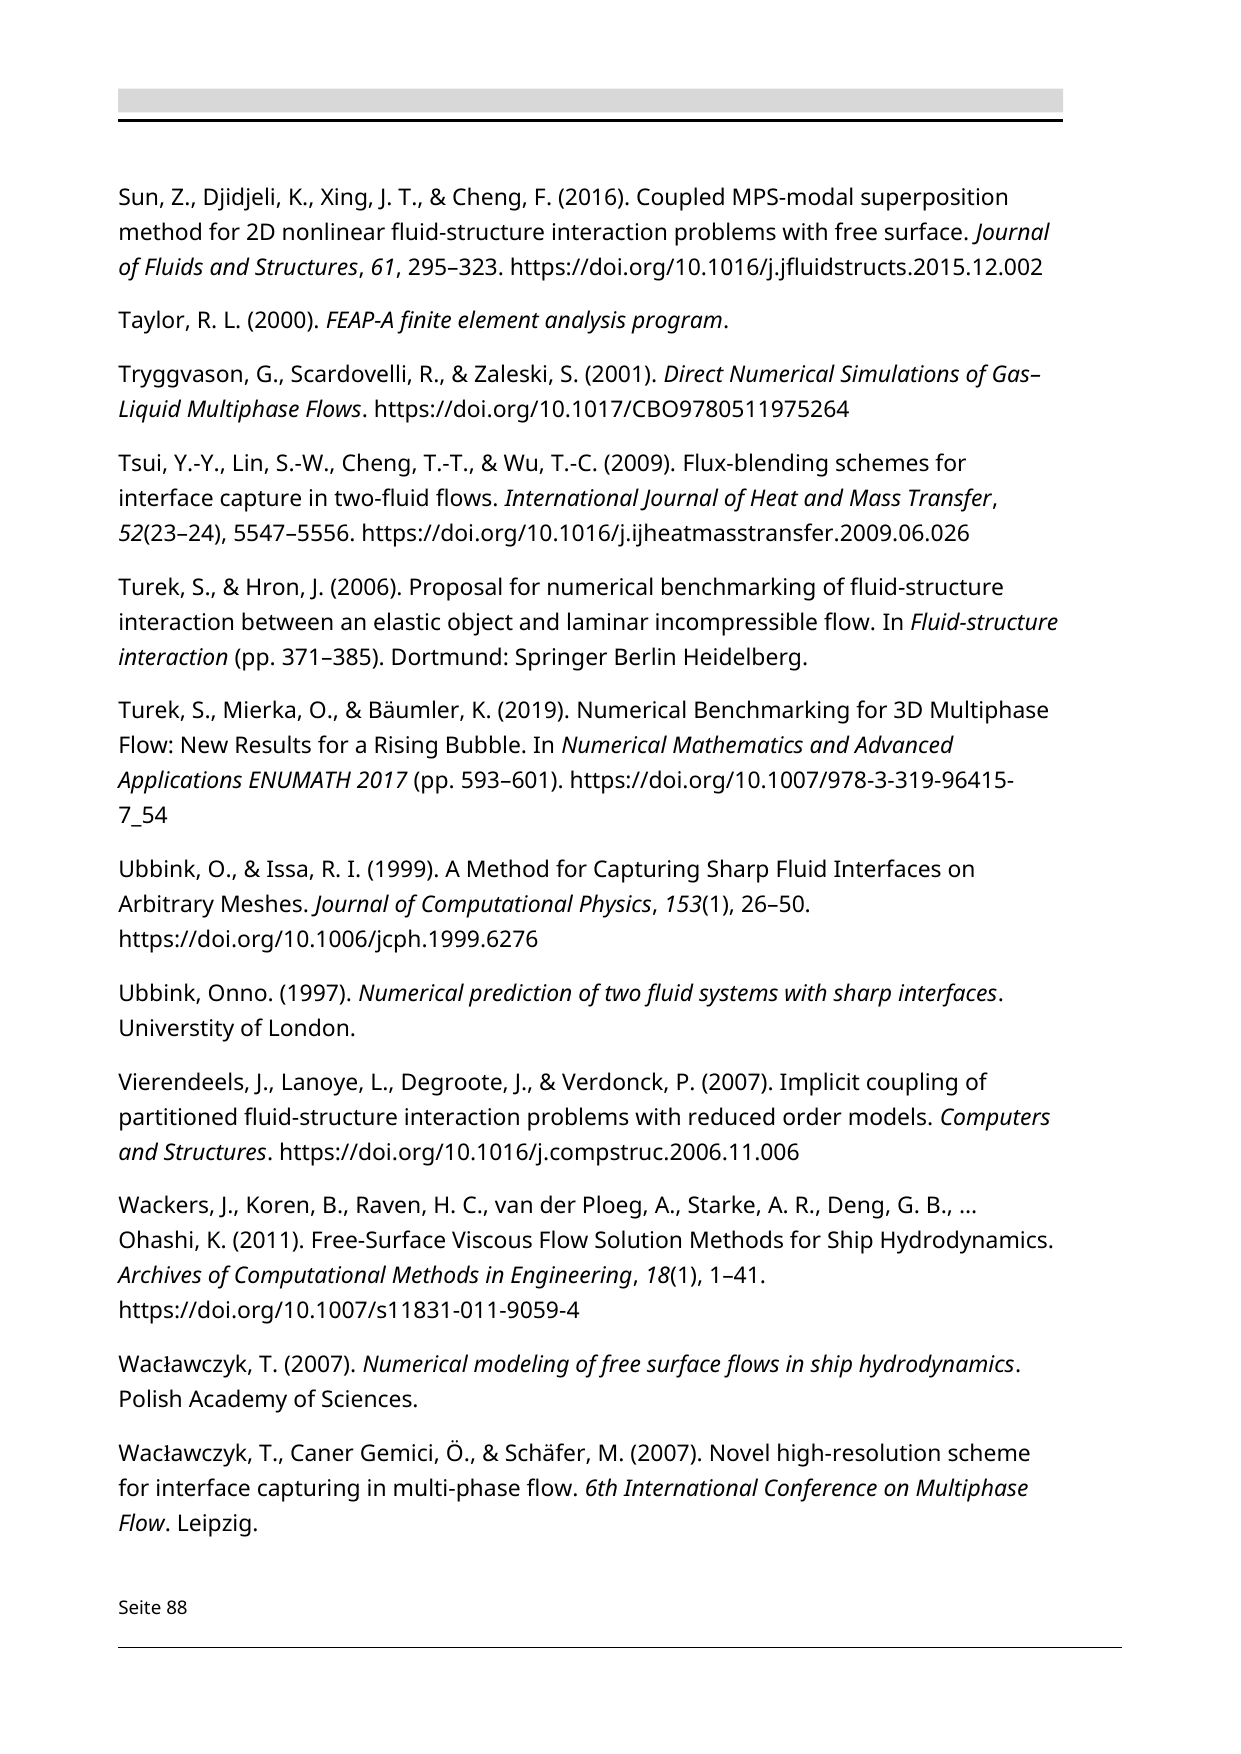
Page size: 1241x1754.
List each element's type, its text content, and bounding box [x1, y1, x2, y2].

text Ubbink, Onno. (1997). Numerical prediction of two fluid systems with sharp interfaces. Universtity of London. [118, 977, 1063, 1043]
text Sun, Z., Djidjeli, K., Xing, J. T., & Cheng, F. (2016). Coupled MPS-modal superposition method for 2D nonlinear fluid-structure interaction problems with free surface. Journal of Fluids and Structures, 61, 295–323. https://doi.org/10.1016/j.jfluidstructs.2015.12.002 [118, 181, 1063, 282]
text Ubbink, O., & Issa, R. I. (1999). A Method for Capturing Sharp Fluid Interfaces on Arbitrary Meshes. Journal of Computational Physics, 153(1), 26–50. https://doi.org/10.1006/jcph.1999.6276 [118, 853, 1063, 954]
text Wackers, J., Koren, B., Raven, H. C., van der Ploeg, A., Starke, A. R., Deng, G. B., … Ohashi, K. (2011). Free-Surface Viscous Flow Solution Methods for Ship Hydrodynamics. Archives of Computational Methods in Engineering, 18(1), 1–41. https://doi.org/10.1007/s11831-011-9059-4 [118, 1189, 1063, 1326]
text Turek, S., Mierka, O., & Bäumler, K. (2019). Numerical Benchmarking for 3D Multiphase Flow: New Results for a Rising Bubble. In Numerical Mathematics and Advanced Applications ENUMATH 2017 (pp. 593–601). https://doi.org/10.1007/978-3-319-96415-7_54 [118, 694, 1063, 831]
text Wacławczyk, T., Caner Gemici, Ö., & Schäfer, M. (2007). Novel high-resolution scheme for interface capturing in multi-phase flow. 6th International Conference on Multiphase Flow. Leipzig. [118, 1437, 1063, 1538]
text Tryggvason, G., Scardovelli, R., & Zaleski, S. (2001). Direct Numerical Simulations of Gas–Liquid Multiphase Flows. https://doi.org/10.1017/CBO9780511975264 [118, 358, 1063, 424]
text Turek, S., & Hron, J. (2006). Proposal for numerical benchmarking of fluid-structure interaction between an elastic object and laminar incompressible flow. In Fluid-structure interaction (pp. 371–385). Dortmund: Springer Berlin Heidelberg. [118, 571, 1063, 672]
text Taylor, R. L. (2000). FEAP-A finite element analysis program. [118, 304, 1063, 336]
text Wacławczyk, T. (2007). Numerical modeling of free surface flows in ship hydrodynamics. Polish Academy of Sciences. [118, 1348, 1063, 1414]
text Tsui, Y.-Y., Lin, S.-W., Cheng, T.-T., & Wu, T.-C. (2009). Flux-blending schemes for interface capture in two-fluid flows. International Journal of Heat and Mass Transfer, 52(23–24), 5547–5556. https://doi.org/10.1016/j.ijheatmasstransfer.2009.06.026 [118, 447, 1063, 548]
text Vierendeels, J., Lanoye, L., Degroote, J., & Verdonck, P. (2007). Implicit coupling of partitioned fluid-structure interaction problems with reduced order models. Computers and Structures. https://doi.org/10.1016/j.compstruc.2006.11.006 [118, 1066, 1063, 1167]
